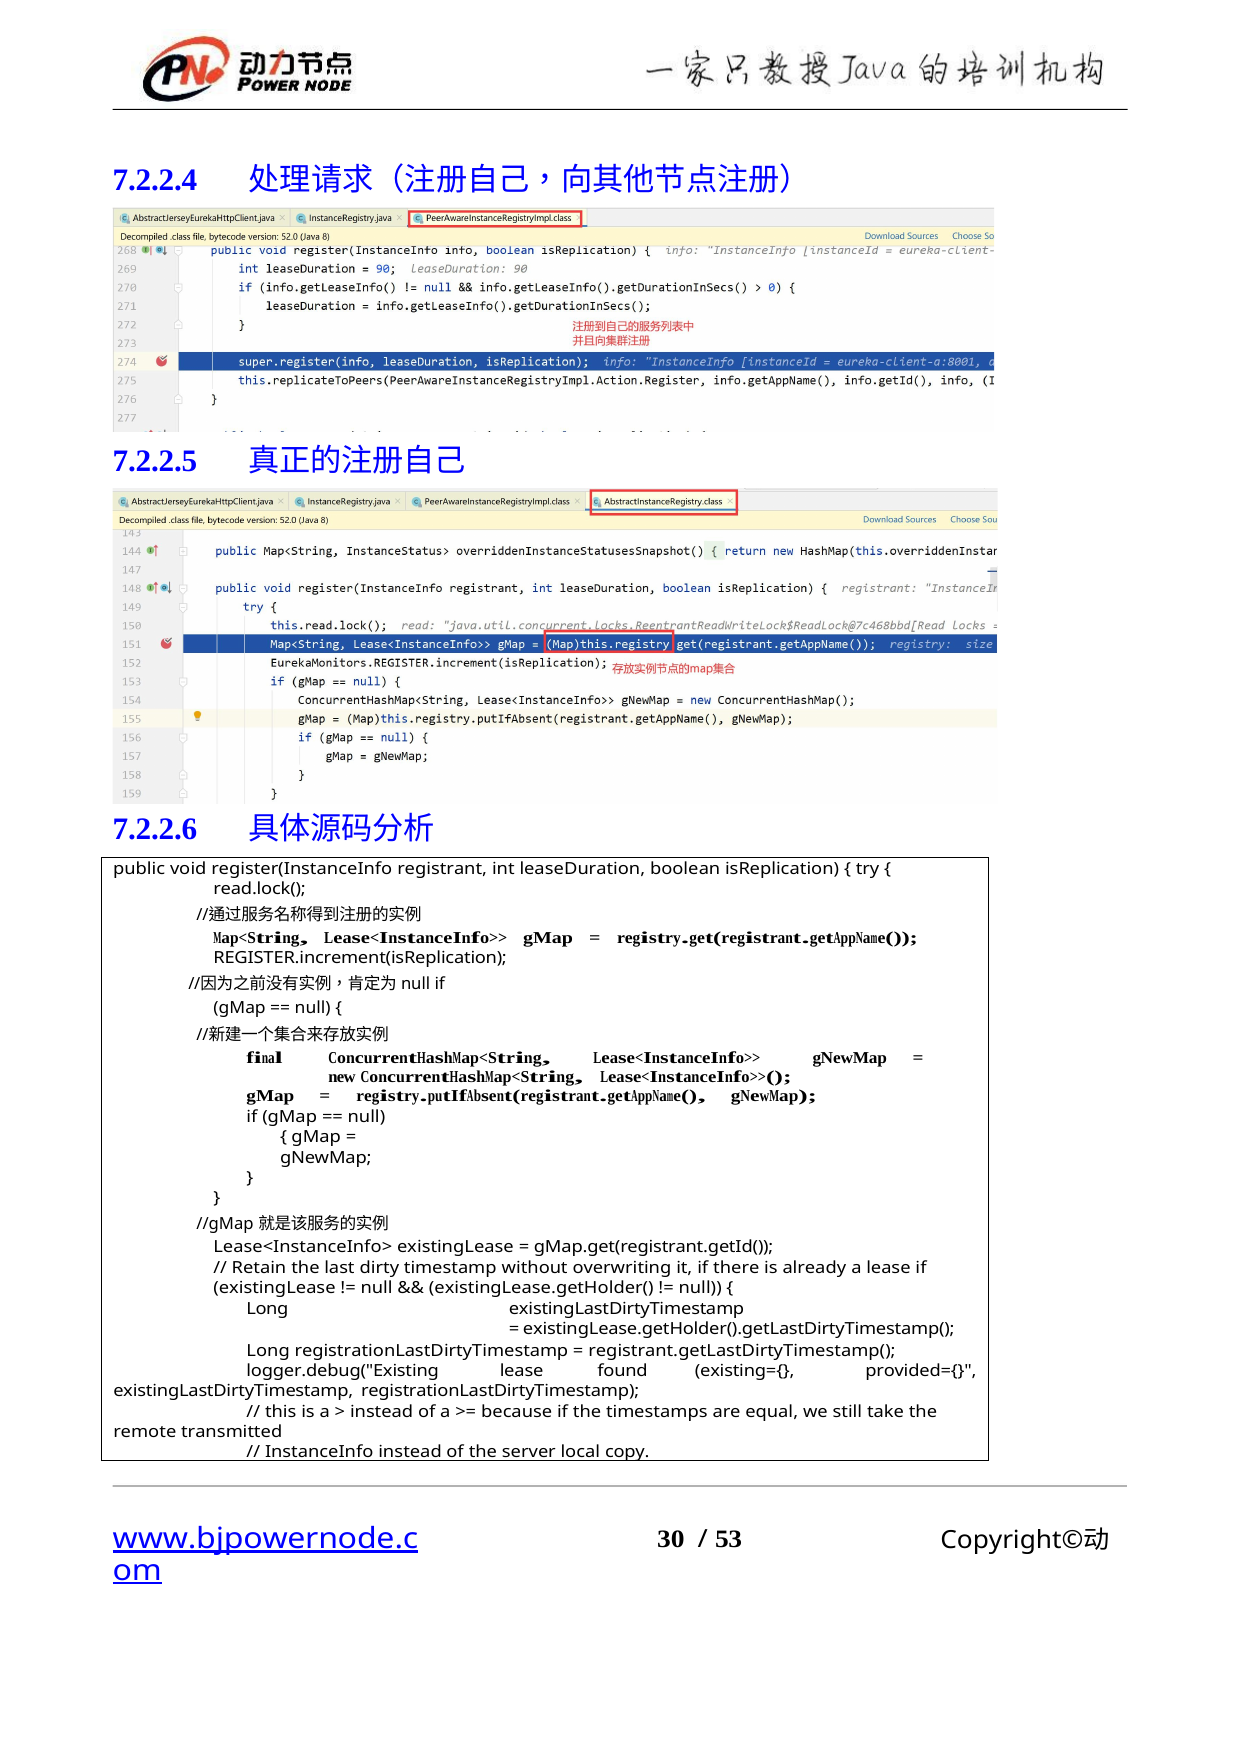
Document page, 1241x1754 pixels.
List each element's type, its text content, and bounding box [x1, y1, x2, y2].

picture [112, 488, 998, 804]
picture [112, 1483, 1127, 1488]
list 处理请求（注册自己，向其他节点注册） [112, 157, 1155, 200]
picture [131, 29, 1104, 108]
picture [112, 207, 995, 432]
